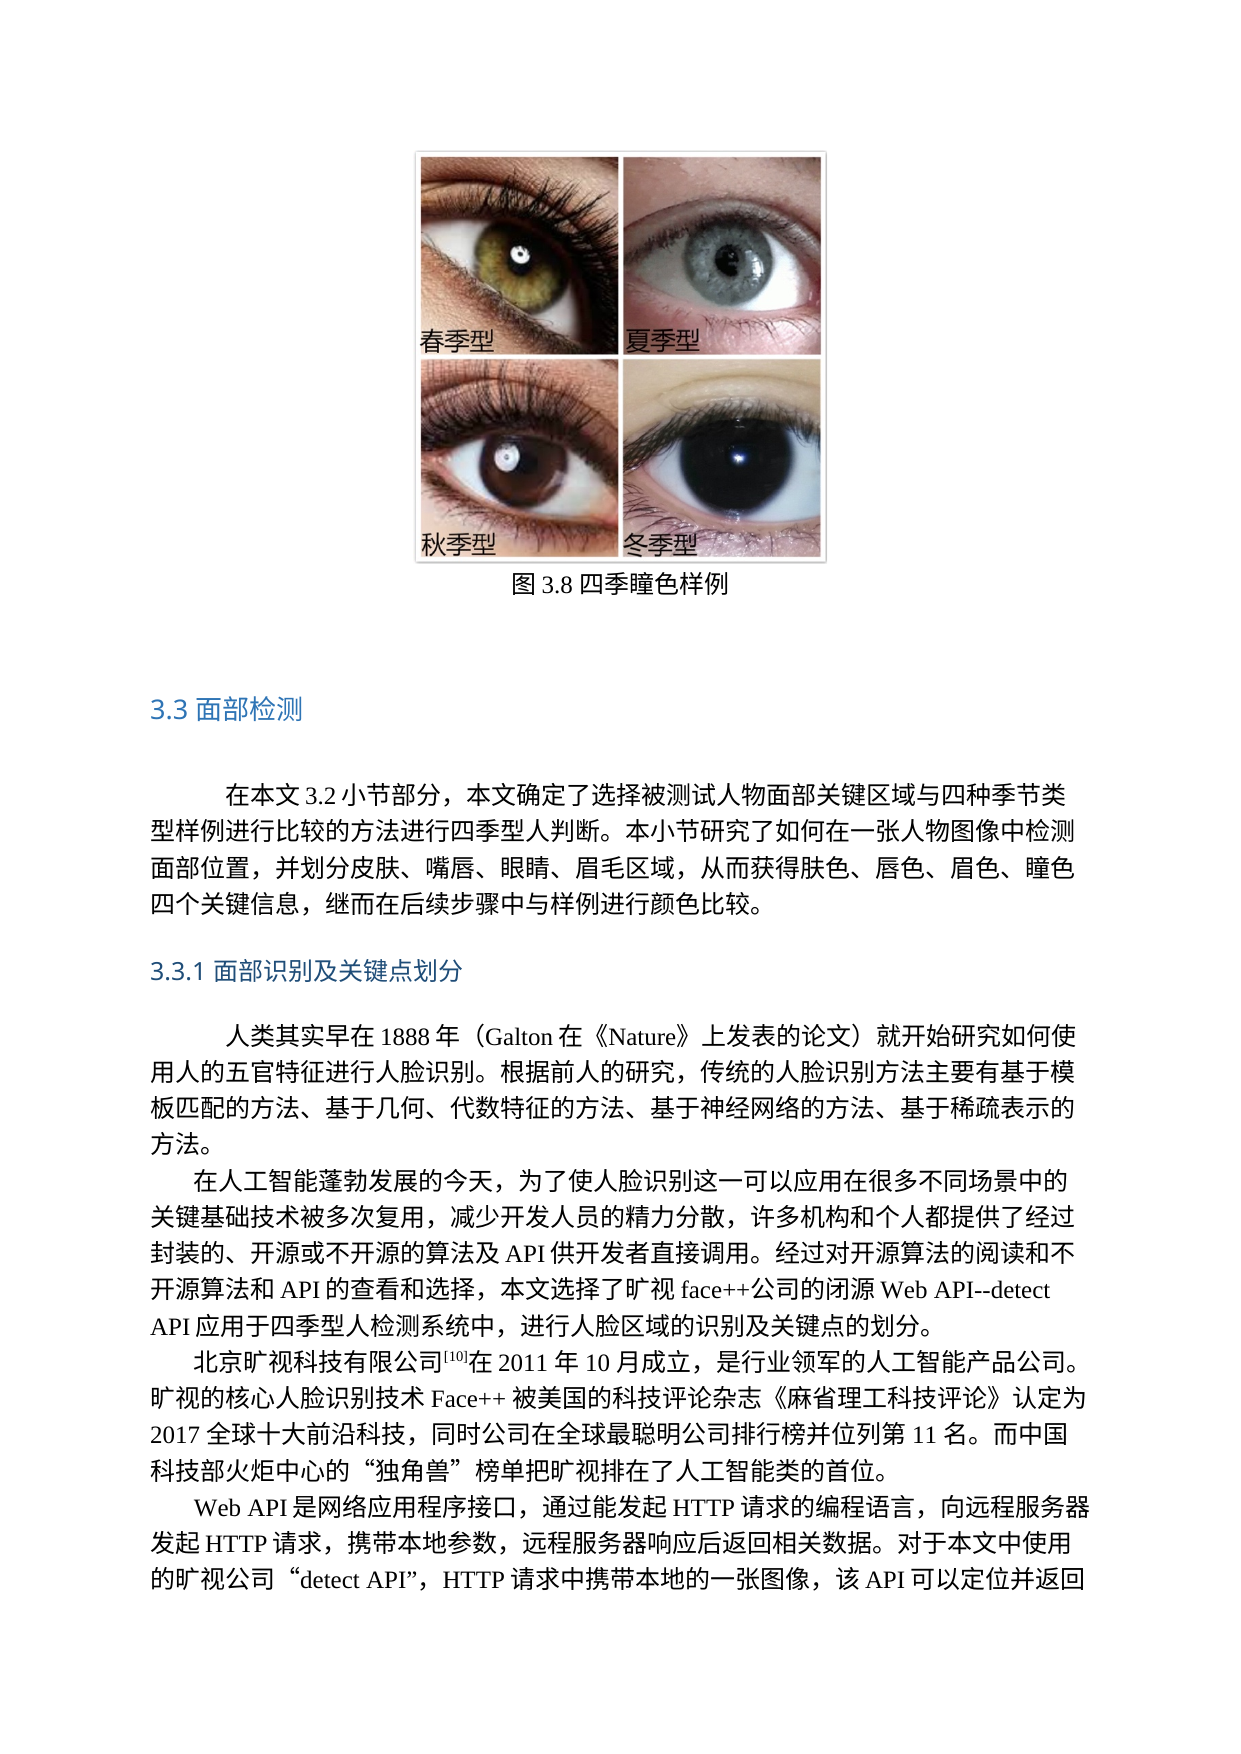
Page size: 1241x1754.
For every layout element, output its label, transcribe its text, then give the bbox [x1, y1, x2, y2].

text 图3.8 四季瞳色样例 [150, 564, 1090, 600]
text 在本文3.2小节部分，本文确定了选择被测试人物面部关键区域与四种季节类型样例进行比较的方法进行四季型人判断。本小节研究了如何在一张人物图像中检测面部位置，并划分皮肤、嘴唇、眼睛、眉毛区域，从而获得肤色、唇色、眉色、瞳色四个关键信息，继而在后续步骤中与样例进行颜色比较。 [150, 776, 1090, 921]
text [150, 1487, 1090, 1596]
text 人类其实早在1888年（Galton在《Nature》上发表的论文）就开始研究如何使用人的五官特征进行人脸识别。根据前人的研究，传统的人脸识别方法主要有基于模板匹配的方法、基于几何、代数特征的方法、基于神经网络的方法、基于稀疏表示的方法。 [150, 1016, 1090, 1161]
subtitle 3.3 面部检测 [150, 691, 1090, 728]
subtitle 3.3.1 面部识别及关键点划分 [150, 953, 1090, 987]
text 北京旷视科技有限公司[10]在2011 年 10 月成立，是行业领军的人工智能产品公司。旷视的核心人脸识别技术 Face++ 被美国的科技评论杂志《麻省理工科技评论》认定为 2017 全球十大前沿科技，同时公司在全球最聪明公司排行榜并位列第 11 名。而中国科技部火炬中心的“独角兽”榜单把旷视排在了人工智能类的首位。 [150, 1342, 1090, 1487]
picture [413, 150, 828, 564]
text 在人工智能蓬勃发展的今天，为了使人脸识别这一可以应用在很多不同场景中的关键基础技术被多次复用，减少开发人员的精力分散，许多机构和个人都提供了经过封装的、开源或不开源的算法及API供开发者直接调用。经过对开源算法的阅读和不开源算法和API的查看和选择，本文选择了旷视face++公司的闭源Web API--detect API应用于四季型人检测系统中，进行人脸区域的识别及关键点的划分。 [150, 1161, 1090, 1342]
